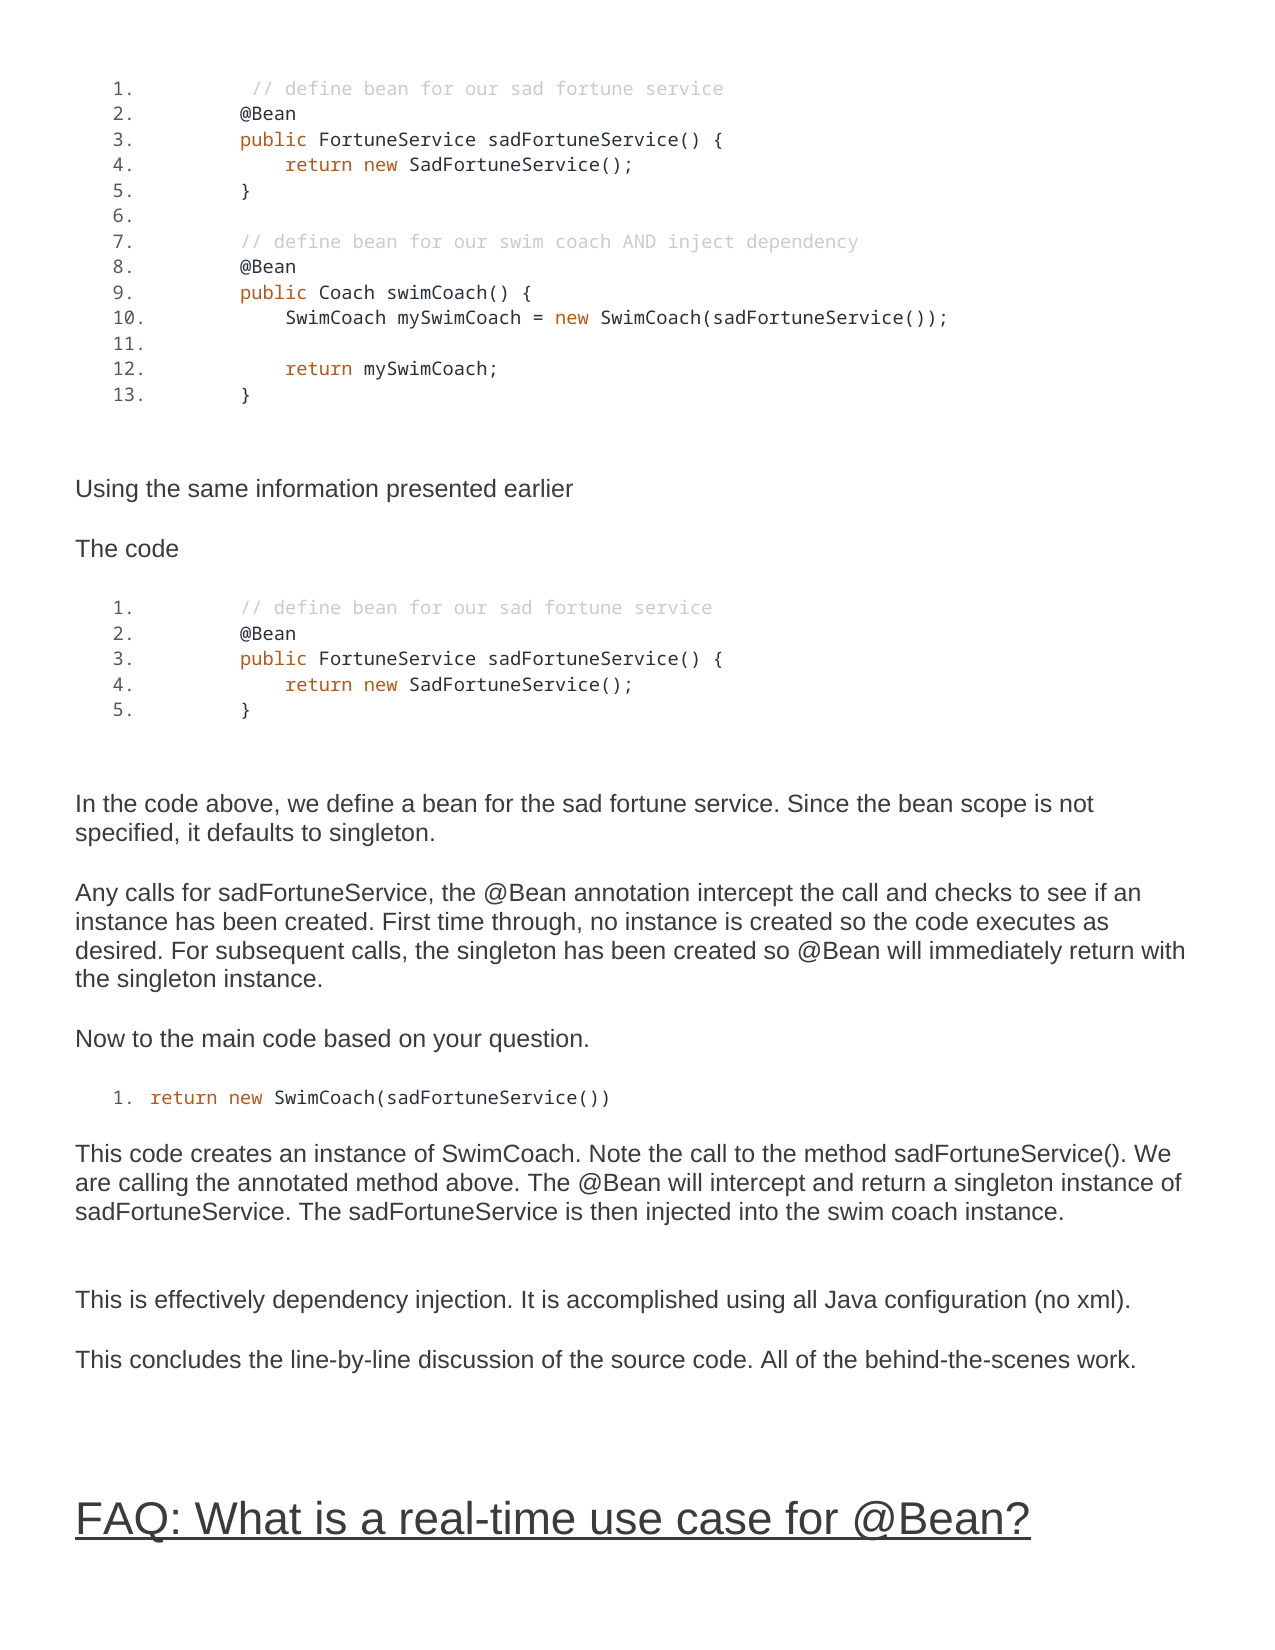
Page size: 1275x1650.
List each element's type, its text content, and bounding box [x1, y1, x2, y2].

list // define bean for our sad fortune service [112, 594, 1200, 620]
list return new SwimCoach(sadFortuneService()) [112, 1084, 1200, 1110]
list } [112, 177, 1200, 203]
list } [112, 696, 1200, 722]
text Using the same information presented earlier [75, 474, 1200, 503]
list } [112, 381, 1200, 407]
list SwimCoach mySwimCoach = new SwimCoach(sadFortuneService()); [112, 305, 1200, 330]
list // define bean for our sad fortune service [112, 75, 1200, 101]
list return new SadFortuneService(); [112, 671, 1200, 696]
list public FortuneService sadFortuneService() { [112, 126, 1200, 152]
list // define bean for our swim coach AND inject dependency [112, 228, 1200, 254]
list public Coach swimCoach() { [112, 279, 1200, 305]
list @Bean [112, 254, 1200, 279]
list @Bean [112, 620, 1200, 645]
text This is effectively dependency injection. It is accomplished using all Java configuration (no xml). [75, 1285, 1200, 1314]
text In the code above, we define a bean for the sad fortune service. Since the bean scope is not specified, it defaults to singleton. [75, 789, 1200, 847]
text Now to the main code based on your question. [75, 1024, 1200, 1053]
text This concludes the line-by-line discussion of the source code. All of the behind-the-scenes work. [75, 1345, 1200, 1374]
text Any calls for sadFortuneService, the @Bean annotation intercept the call and checks to see if an instance has been created. First time through, no instance is created so the code executes as desired. For subsequent calls, the singleton has been created so @Bean will immediately return with the singleton instance. [75, 878, 1200, 993]
text The code [75, 534, 1200, 563]
list public FortuneService sadFortuneService() { [112, 645, 1200, 671]
list return mySwimCoach; [112, 356, 1200, 381]
text FAQ: What is a real-time use case for @Bean? [75, 1492, 1200, 1544]
list @Bean [112, 101, 1200, 126]
text This code creates an instance of SwimCoach. Note the call to the method sadFortuneService(). We are calling the annotated method above. The @Bean will intercept and return a singleton instance of sadFortuneService. The sadFortuneService is then injected into the swim coach instance. [75, 1139, 1200, 1225]
list return new SadFortuneService(); [112, 152, 1200, 177]
